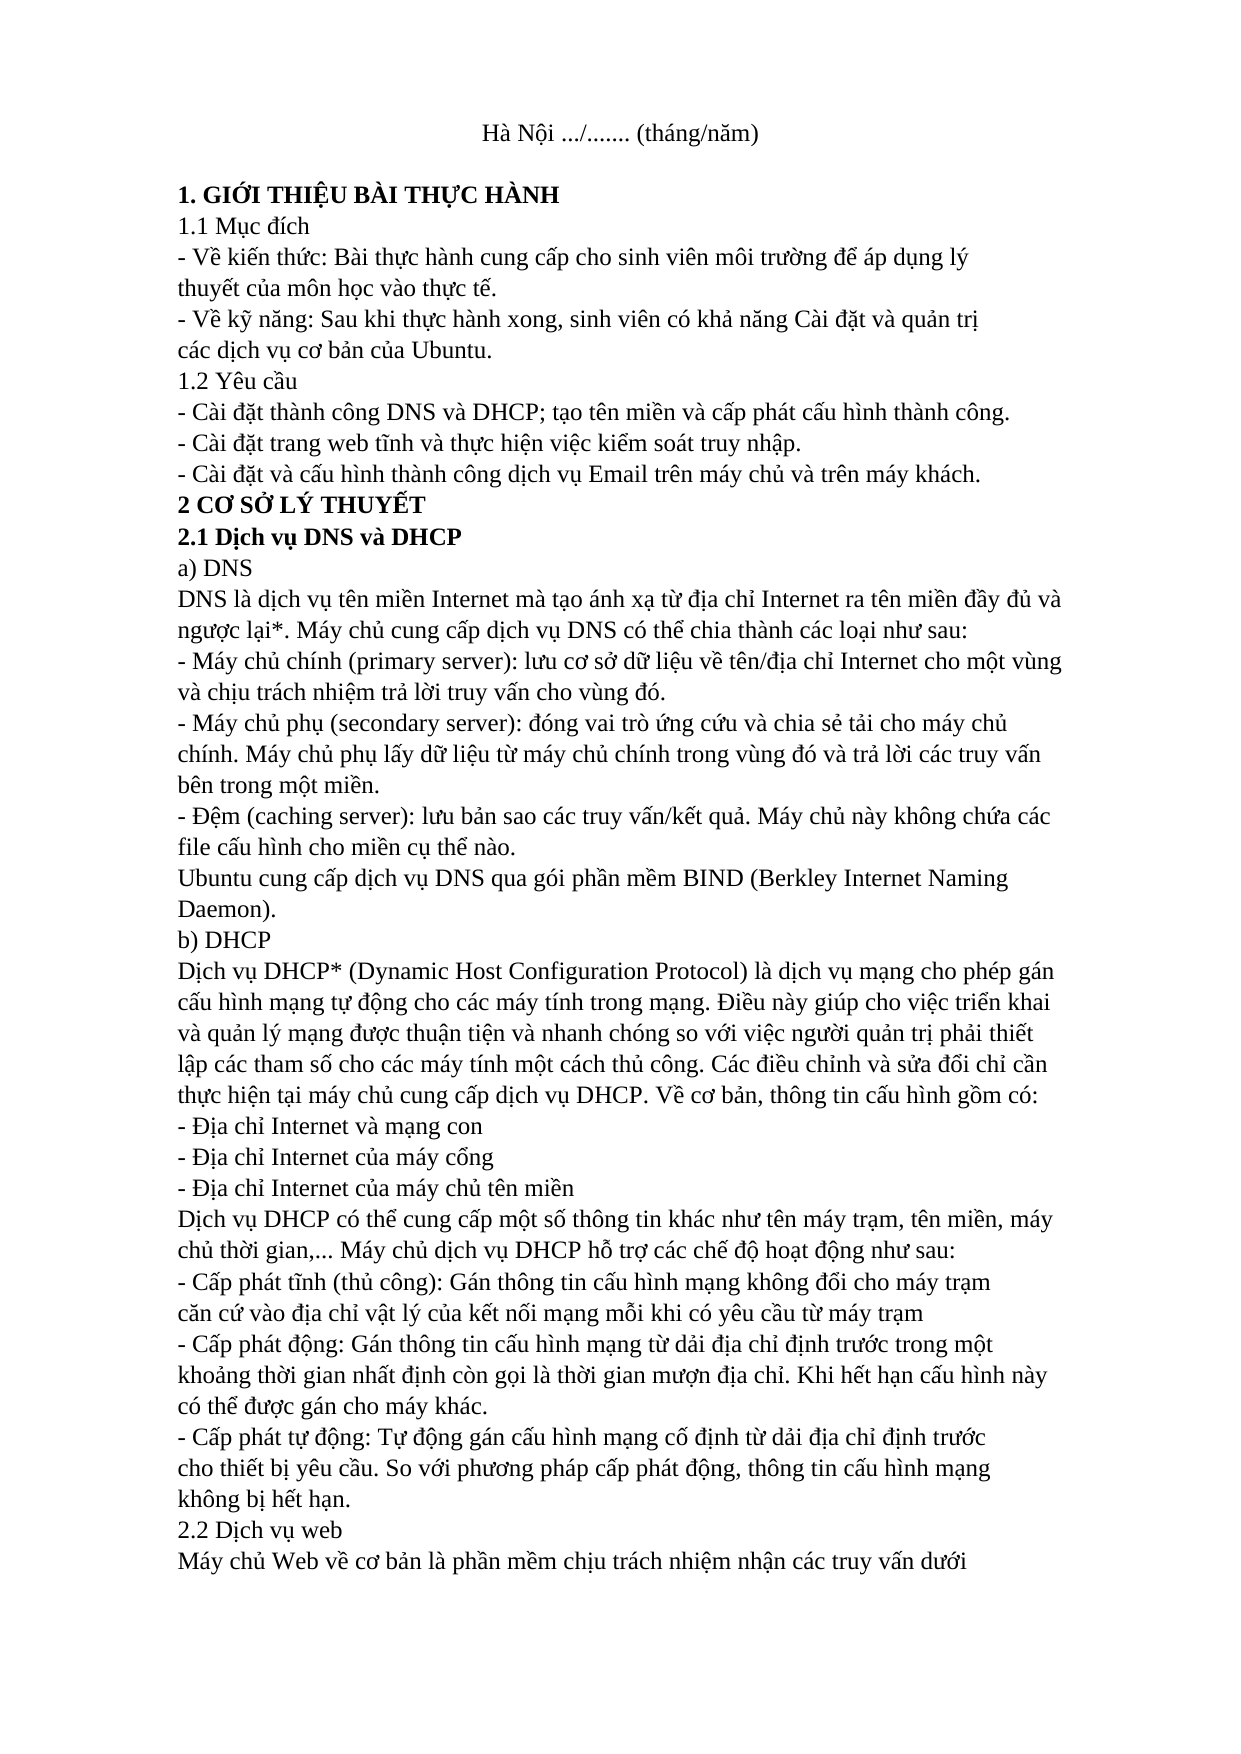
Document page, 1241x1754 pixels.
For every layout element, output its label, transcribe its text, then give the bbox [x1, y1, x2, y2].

text không bị hết hạn. [177, 1484, 1063, 1513]
text 1.2 Yêu cầu [177, 366, 1063, 395]
text Hà Nội .../....... (tháng/năm) [177, 118, 1063, 147]
text - Địa chỉ Internet của máy cổng [177, 1142, 1063, 1171]
text - Địa chỉ Internet của máy chủ tên miền [177, 1173, 1063, 1202]
text - Đệm (caching server): lưu bản sao các truy vấn/kết quả. Máy chủ này không chứa các file cấu hình cho miền cụ thể nào. [177, 801, 1063, 861]
text DNS là dịch vụ tên miền Internet mà tạo ánh xạ từ địa chỉ Internet ra tên miền đầy đủ và ngược lại*. Máy chủ cung cấp dịch vụ DNS có thể chia thành các loại như sau: [177, 584, 1063, 643]
text khoảng thời gian nhất định còn gọi là thời gian mượn địa chỉ. Khi hết hạn cấu hình này có thể được gán cho máy khác. [177, 1360, 1063, 1419]
text 1.1 Mục đích [177, 211, 1063, 240]
text - Cài đặt và cấu hình thành công dịch vụ Email trên máy chủ và trên máy khách. [177, 459, 1063, 488]
text a) DNS [177, 553, 1063, 581]
text - Cấp phát tự động: Tự động gán cấu hình mạng cố định từ dải địa chỉ định trước [177, 1422, 1063, 1451]
text - Máy chủ phụ (secondary server): đóng vai trò ứng cứu và chia sẻ tải cho máy chủ chính. Máy chủ phụ lấy dữ liệu từ máy chủ chính trong vùng đó và trả lời các truy vấn bên trong một miền. [177, 708, 1063, 799]
text Dịch vụ DHCP* (Dynamic Host Configuration Protocol) là dịch vụ mạng cho phép gán cấu hình mạng tự động cho các máy tính trong mạng. Điều này giúp cho việc triển khai và quản lý mạng được thuận tiện và nhanh chóng so với việc người quản trị phải thiết lập các tham số cho các máy tính một cách thủ công. Các điều chỉnh và sửa đổi chỉ cần thực hiện tại máy chủ cung cấp dịch vụ DHCP. Về cơ bản, thông tin cấu hình gồm có: [177, 956, 1063, 1109]
text 2 CƠ SỞ LÝ THUYẾT [177, 491, 1063, 519]
text - Cài đặt thành công DNS và DHCP; tạo tên miền và cấp phát cấu hình thành công. [177, 397, 1063, 426]
text - Địa chỉ Internet và mạng con [177, 1111, 1063, 1140]
text - Về kiến thức: Bài thực hành cung cấp cho sinh viên môi trường để áp dụng lý [177, 242, 1063, 271]
text Máy chủ Web về cơ bản là phần mềm chịu trách nhiệm nhận các truy vấn dưới [177, 1546, 1063, 1575]
text - Cài đặt trang web tĩnh và thực hiện việc kiểm soát truy nhập. [177, 428, 1063, 457]
text - Về kỹ năng: Sau khi thực hành xong, sinh viên có khả năng Cài đặt và quản trị [177, 304, 1063, 333]
text - Cấp phát tĩnh (thủ công): Gán thông tin cấu hình mạng không đổi cho máy trạm [177, 1267, 1063, 1295]
text thuyết của môn học vào thực tế. [177, 273, 1063, 302]
text - Cấp phát động: Gán thông tin cấu hình mạng từ dải địa chỉ định trước trong một [177, 1329, 1063, 1357]
text 2.1 Dịch vụ DNS và DHCP [177, 522, 1063, 550]
text 2.2 Dịch vụ web [177, 1515, 1063, 1544]
text - Máy chủ chính (primary server): lưu cơ sở dữ liệu về tên/địa chỉ Internet cho một vùng và chịu trách nhiệm trả lời truy vấn cho vùng đó. [177, 646, 1063, 706]
text Dịch vụ DHCP có thể cung cấp một số thông tin khác như tên máy trạm, tên miền, máy chủ thời gian,... Máy chủ dịch vụ DHCP hỗ trợ các chế độ hoạt động như sau: [177, 1204, 1063, 1264]
text các dịch vụ cơ bản của Ubuntu. [177, 335, 1063, 364]
text cho thiết bị yêu cầu. So với phương pháp cấp phát động, thông tin cấu hình mạng [177, 1453, 1063, 1482]
text Ubuntu cung cấp dịch vụ DNS qua gói phần mềm BIND (Berkley Internet Naming Daemon). [177, 863, 1063, 923]
text căn cứ vào địa chỉ vật lý của kết nối mạng mỗi khi có yêu cầu từ máy trạm [177, 1298, 1063, 1326]
text 1. GIỚI THIỆU BÀI THỰC HÀNH [177, 180, 1063, 209]
text b) DHCP [177, 925, 1063, 954]
